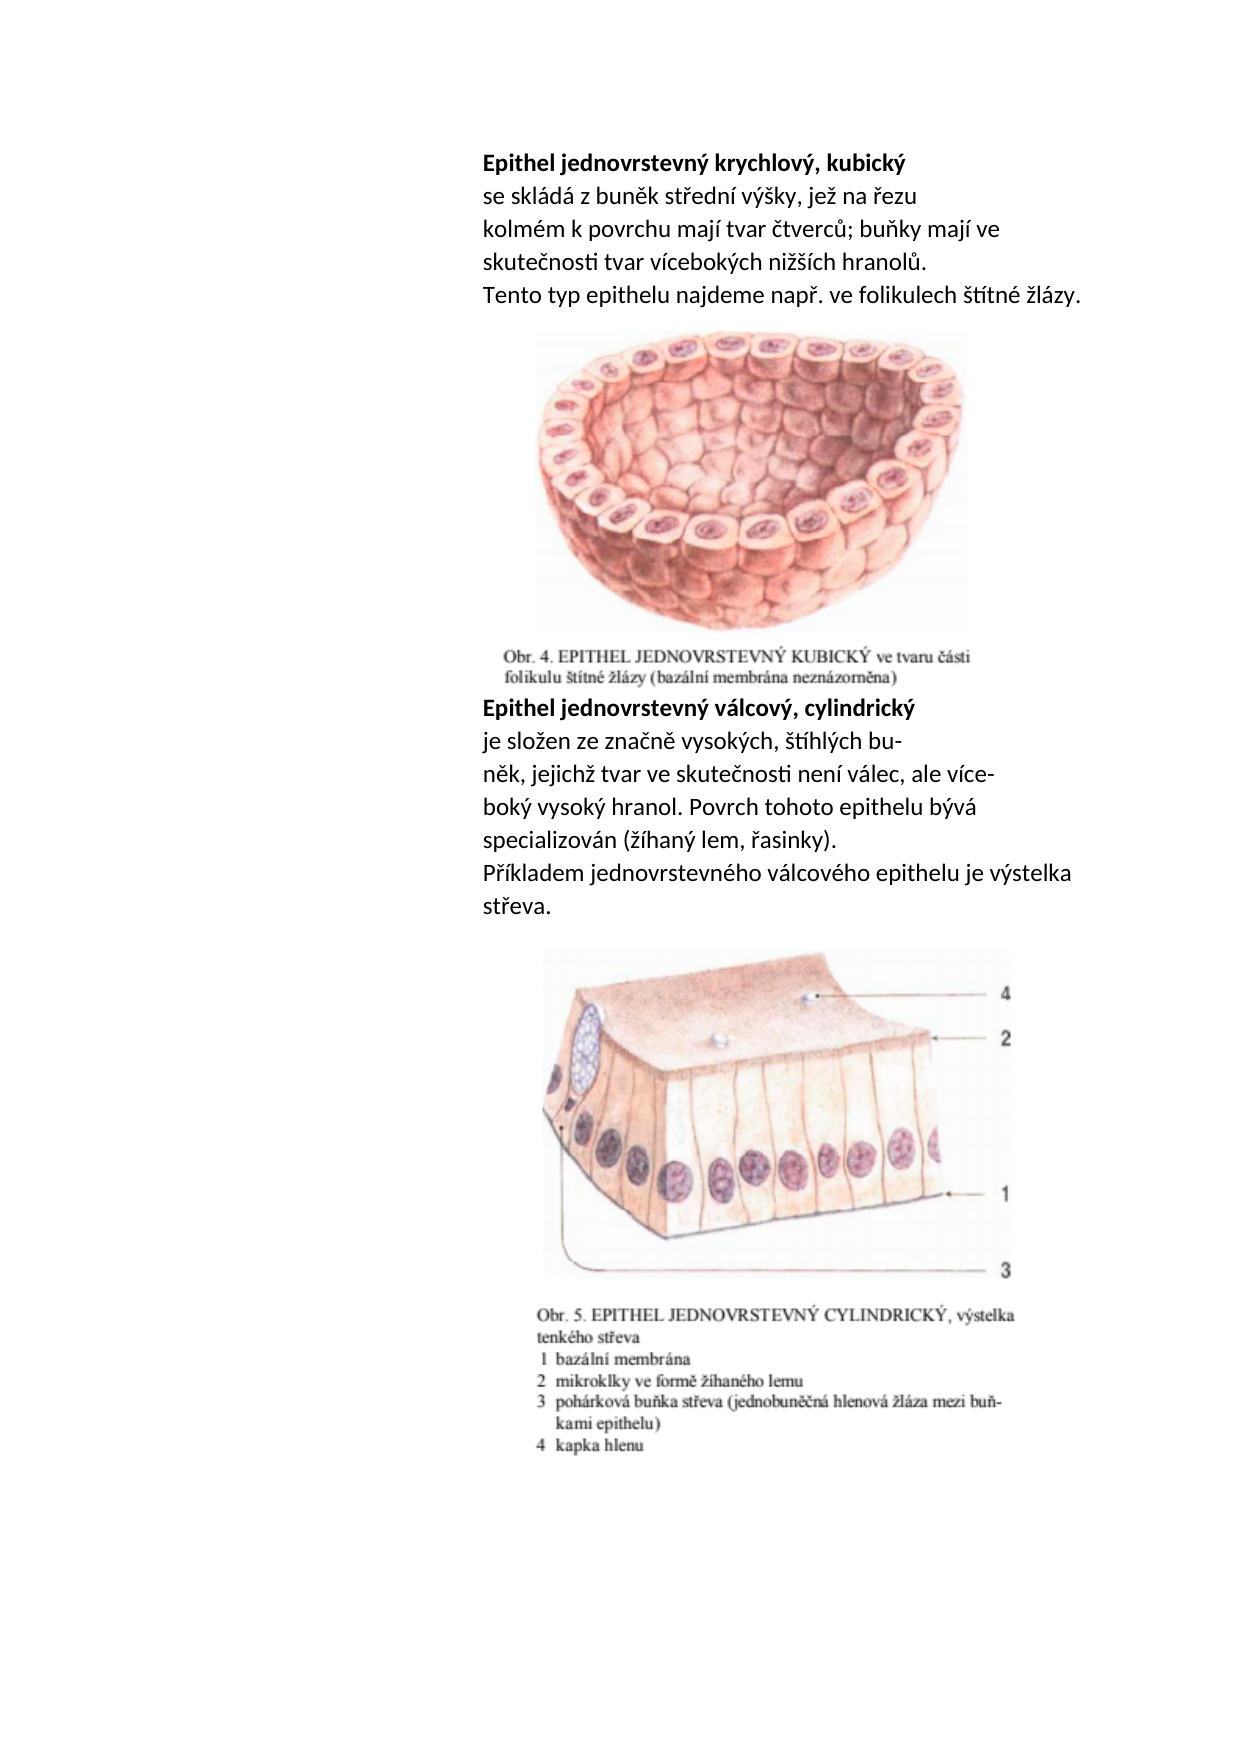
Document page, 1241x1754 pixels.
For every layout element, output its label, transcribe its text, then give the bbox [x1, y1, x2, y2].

text Epithel jednovrstevný válcový, cylindrický [483, 693, 1093, 723]
text něk, jejichž tvar ve skutečnosti není válec, ale více- [483, 758, 1093, 789]
text skutečnosti tvar vícebokých nižších hranolů. [483, 246, 1093, 277]
text kolmém k povrchu mají tvar čtverců; buňky mají ve [483, 213, 1093, 244]
text Epithel jednovrstevný krychlový, kubický [483, 148, 1093, 178]
picture [482, 312, 1008, 691]
picture [482, 923, 1047, 1470]
text Příkladem jednovrstevného válcového epithelu je výstelka střeva. [483, 857, 1093, 921]
text se skládá z buněk střední výšky, jež na řezu [483, 181, 1093, 211]
text boký vysoký hranol. Povrch tohoto epithelu bývá specializován (žíhaný lem, řasinky). [483, 791, 1093, 855]
text Tento typ epithelu najdeme např. ve folikulech štítné žlázy. [483, 279, 1093, 310]
text je složen ze značně vysokých, štíhlých bu- [483, 726, 1093, 756]
